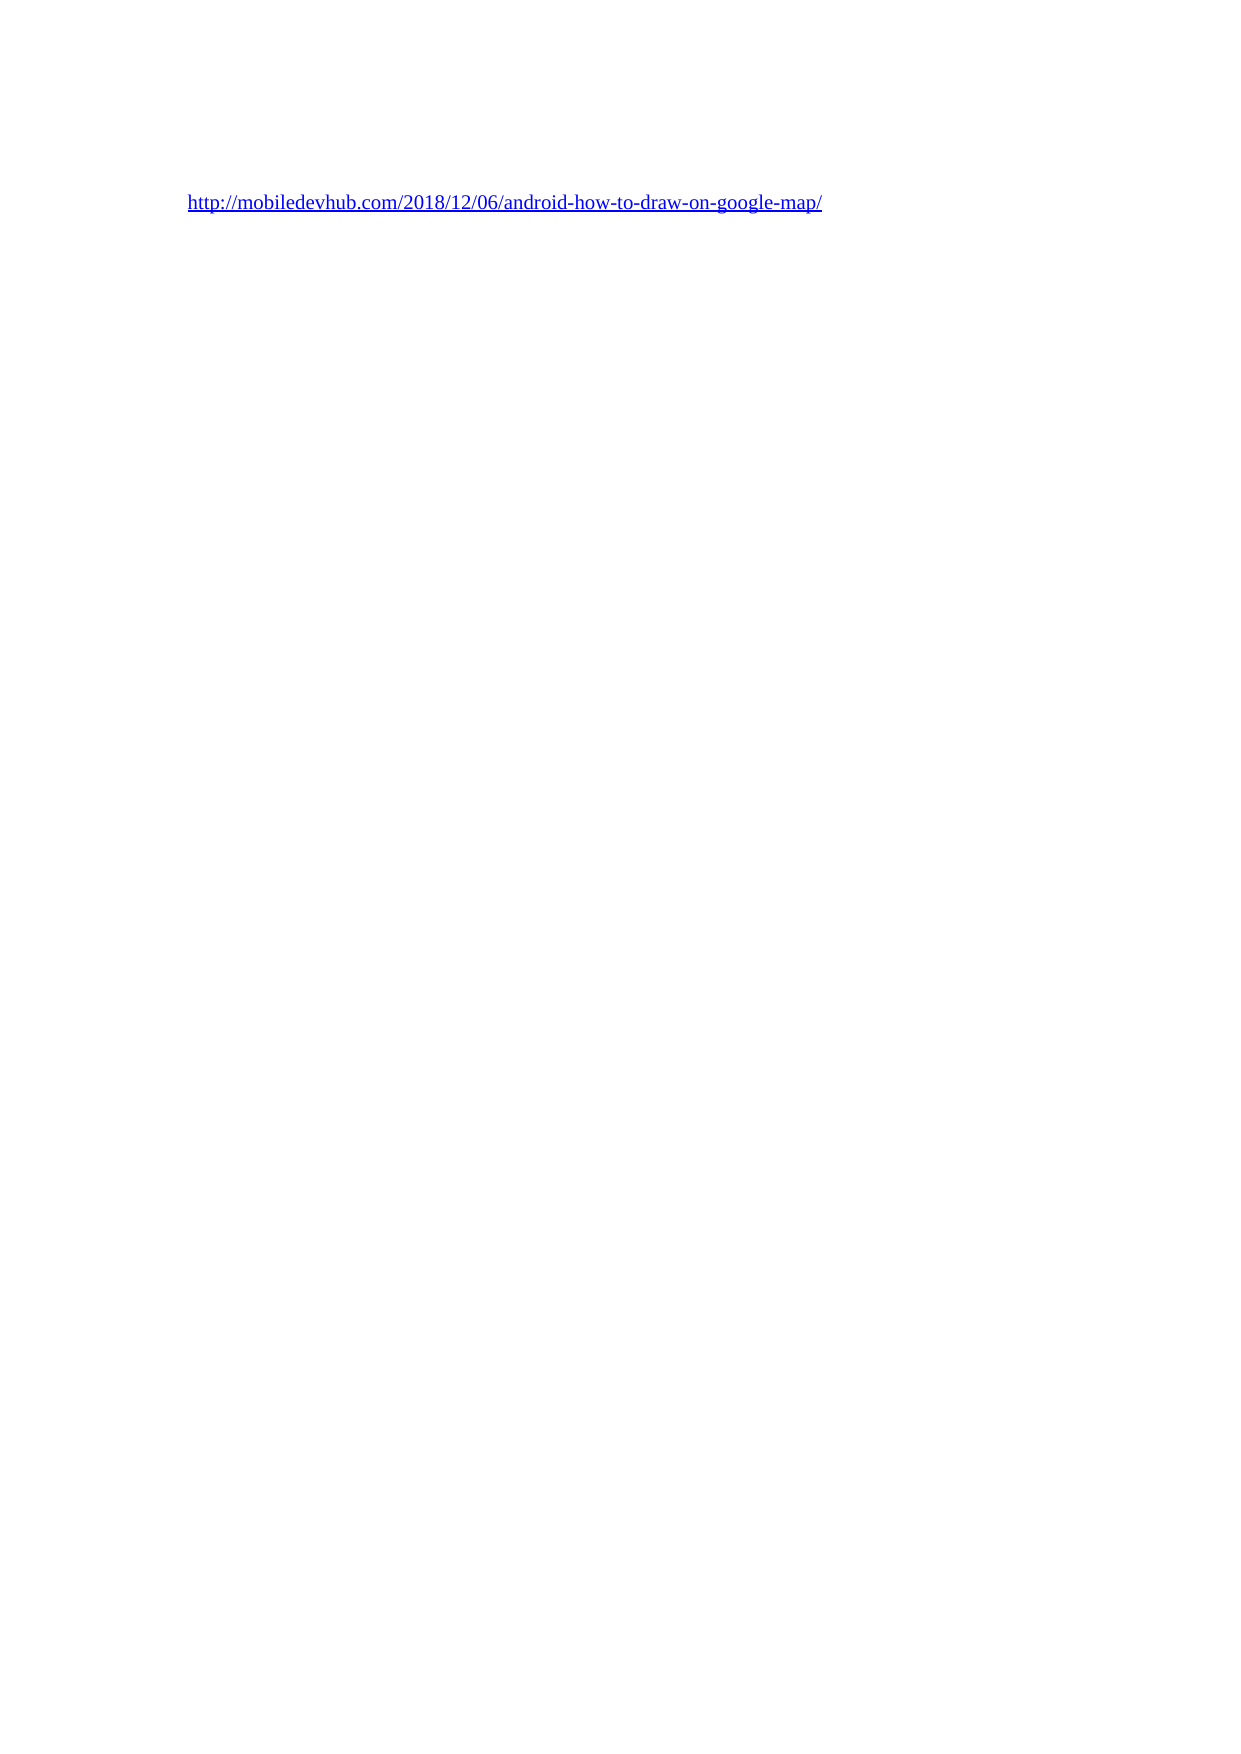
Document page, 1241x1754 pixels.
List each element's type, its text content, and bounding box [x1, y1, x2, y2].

text http://mobiledevhub.com/2018/12/06/android-how-to-draw-on-google-map/ [187, 190, 1053, 214]
